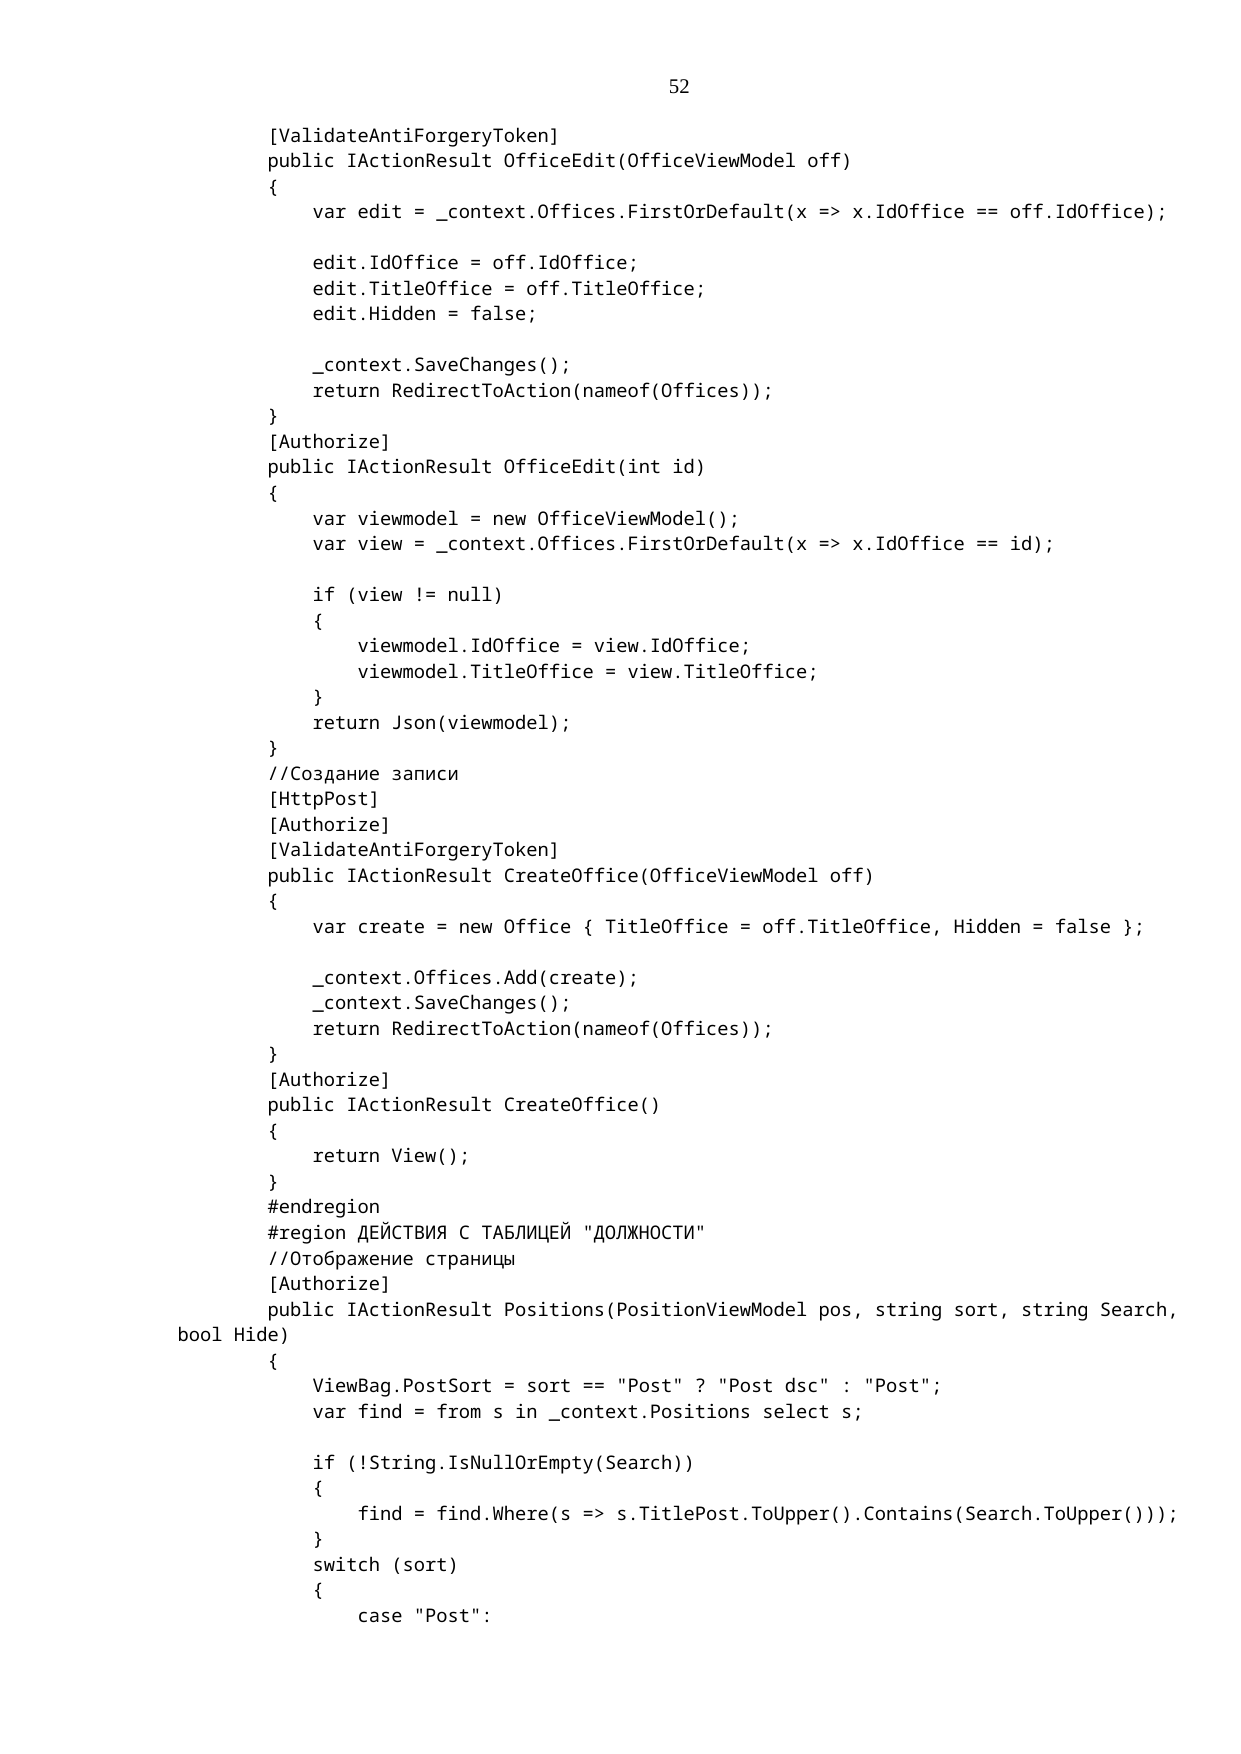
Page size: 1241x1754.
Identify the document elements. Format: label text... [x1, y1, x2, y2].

text case "Post": [177, 1602, 1181, 1628]
text public IActionResult Positions(PositionViewModel pos, string sort, string Search, bool Hide) [177, 1296, 1181, 1347]
text return RedirectToAction(nameof(Offices)); [177, 377, 1181, 403]
text { [177, 479, 1181, 505]
text if (view != null) [177, 581, 1181, 607]
text return RedirectToAction(nameof(Offices)); [177, 1015, 1181, 1041]
text viewmodel.IdOffice = view.IdOffice; [177, 632, 1181, 658]
text public IActionResult CreateOffice(OfficeViewModel off) [177, 862, 1181, 888]
text [ValidateAntiForgeryToken] [177, 122, 1181, 147]
text } [177, 403, 1181, 428]
text } [177, 734, 1181, 760]
text _context.Offices.Add(create); [177, 964, 1181, 990]
text [Authorize] [177, 428, 1181, 454]
text var edit = _context.Offices.FirstOrDefault(x => x.IdOffice == off.IdOffice); [177, 198, 1181, 224]
text #region ДЕЙСТВИЯ С ТАБЛИЦЕЙ "ДОЛЖНОСТИ" [177, 1219, 1181, 1245]
text //Отображение страницы [177, 1245, 1181, 1270]
text #endregion [177, 1194, 1181, 1219]
text { [177, 1117, 1181, 1143]
text viewmodel.TitleOffice = view.TitleOffice; [177, 658, 1181, 683]
text var view = _context.Offices.FirstOrDefault(x => x.IdOffice == id); [177, 530, 1181, 556]
text } [177, 1041, 1181, 1066]
text { [177, 1577, 1181, 1602]
text } [177, 683, 1181, 709]
text return View(); [177, 1143, 1181, 1168]
text var create = new Office { TitleOffice = off.TitleOffice, Hidden = false }; [177, 913, 1181, 939]
text edit.IdOffice = off.IdOffice; [177, 249, 1181, 275]
text public IActionResult OfficeEdit(OfficeViewModel off) [177, 147, 1181, 173]
text { [177, 1347, 1181, 1372]
text ViewBag.PostSort = sort == "Post" ? "Post dsc" : "Post"; [177, 1372, 1181, 1398]
text var viewmodel = new OfficeViewModel(); [177, 505, 1181, 530]
text [Authorize] [177, 811, 1181, 837]
text _context.SaveChanges(); [177, 352, 1181, 377]
text edit.Hidden = false; [177, 301, 1181, 326]
text [Authorize] [177, 1270, 1181, 1296]
text if (!String.IsNullOrEmpty(Search)) [177, 1449, 1181, 1474]
text [ValidateAntiForgeryToken] [177, 837, 1181, 862]
text } [177, 1168, 1181, 1194]
text { [177, 888, 1181, 913]
text edit.TitleOffice = off.TitleOffice; [177, 275, 1181, 301]
text //Создание записи [177, 760, 1181, 786]
text find = find.Where(s => s.TitlePost.ToUpper().Contains(Search.ToUpper())); [177, 1500, 1181, 1526]
text { [177, 1474, 1181, 1500]
text public IActionResult CreateOffice() [177, 1092, 1181, 1117]
text } [177, 1526, 1181, 1551]
text _context.SaveChanges(); [177, 990, 1181, 1015]
text [Authorize] [177, 1066, 1181, 1092]
text { [177, 607, 1181, 632]
text return Json(viewmodel); [177, 709, 1181, 734]
text var find = from s in _context.Positions select s; [177, 1398, 1181, 1423]
text switch (sort) [177, 1551, 1181, 1577]
text [HttpPost] [177, 786, 1181, 811]
text { [177, 173, 1181, 198]
text public IActionResult OfficeEdit(int id) [177, 454, 1181, 479]
